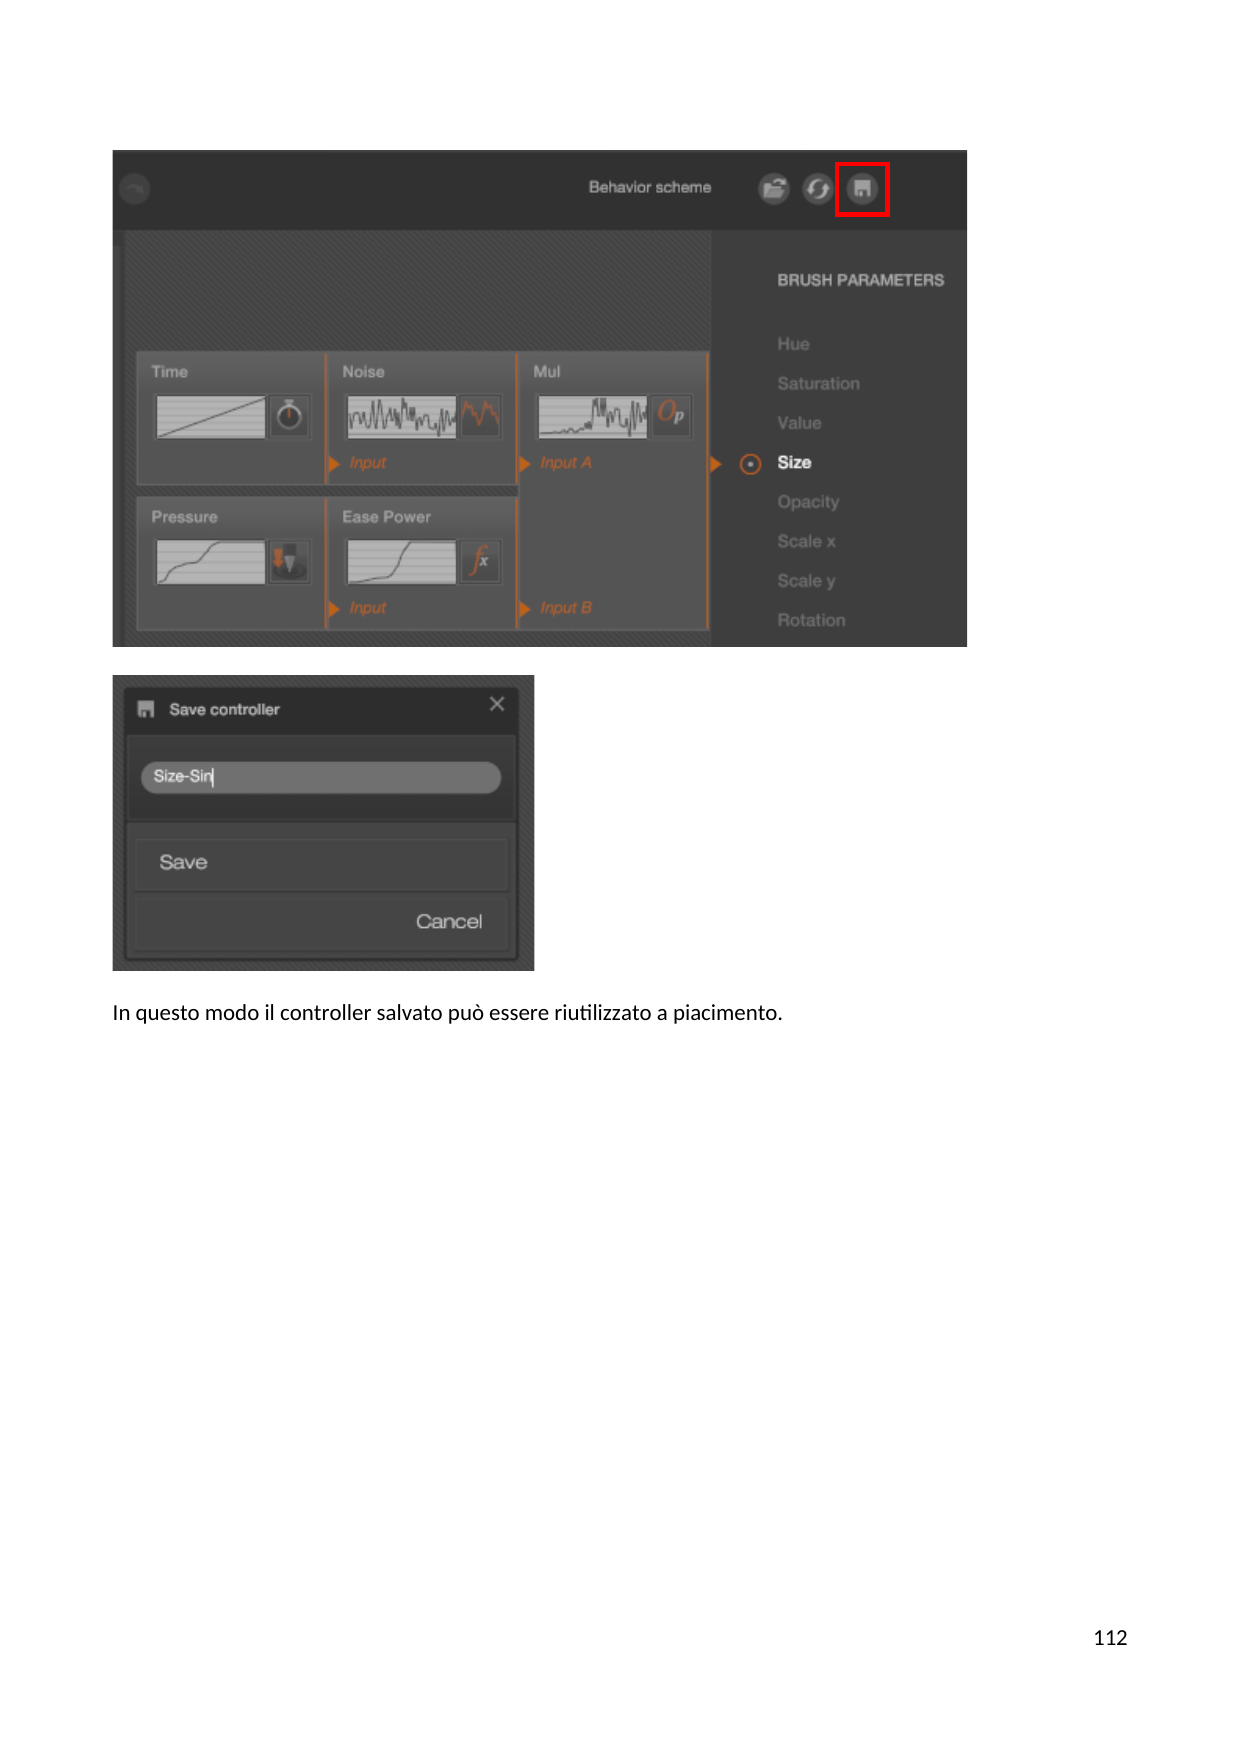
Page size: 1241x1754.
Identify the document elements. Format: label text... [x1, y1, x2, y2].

text In questo modo il controller salvato può essere riutilizzato a piacimento. [112, 998, 1128, 1026]
picture [112, 675, 535, 971]
picture [112, 150, 968, 647]
